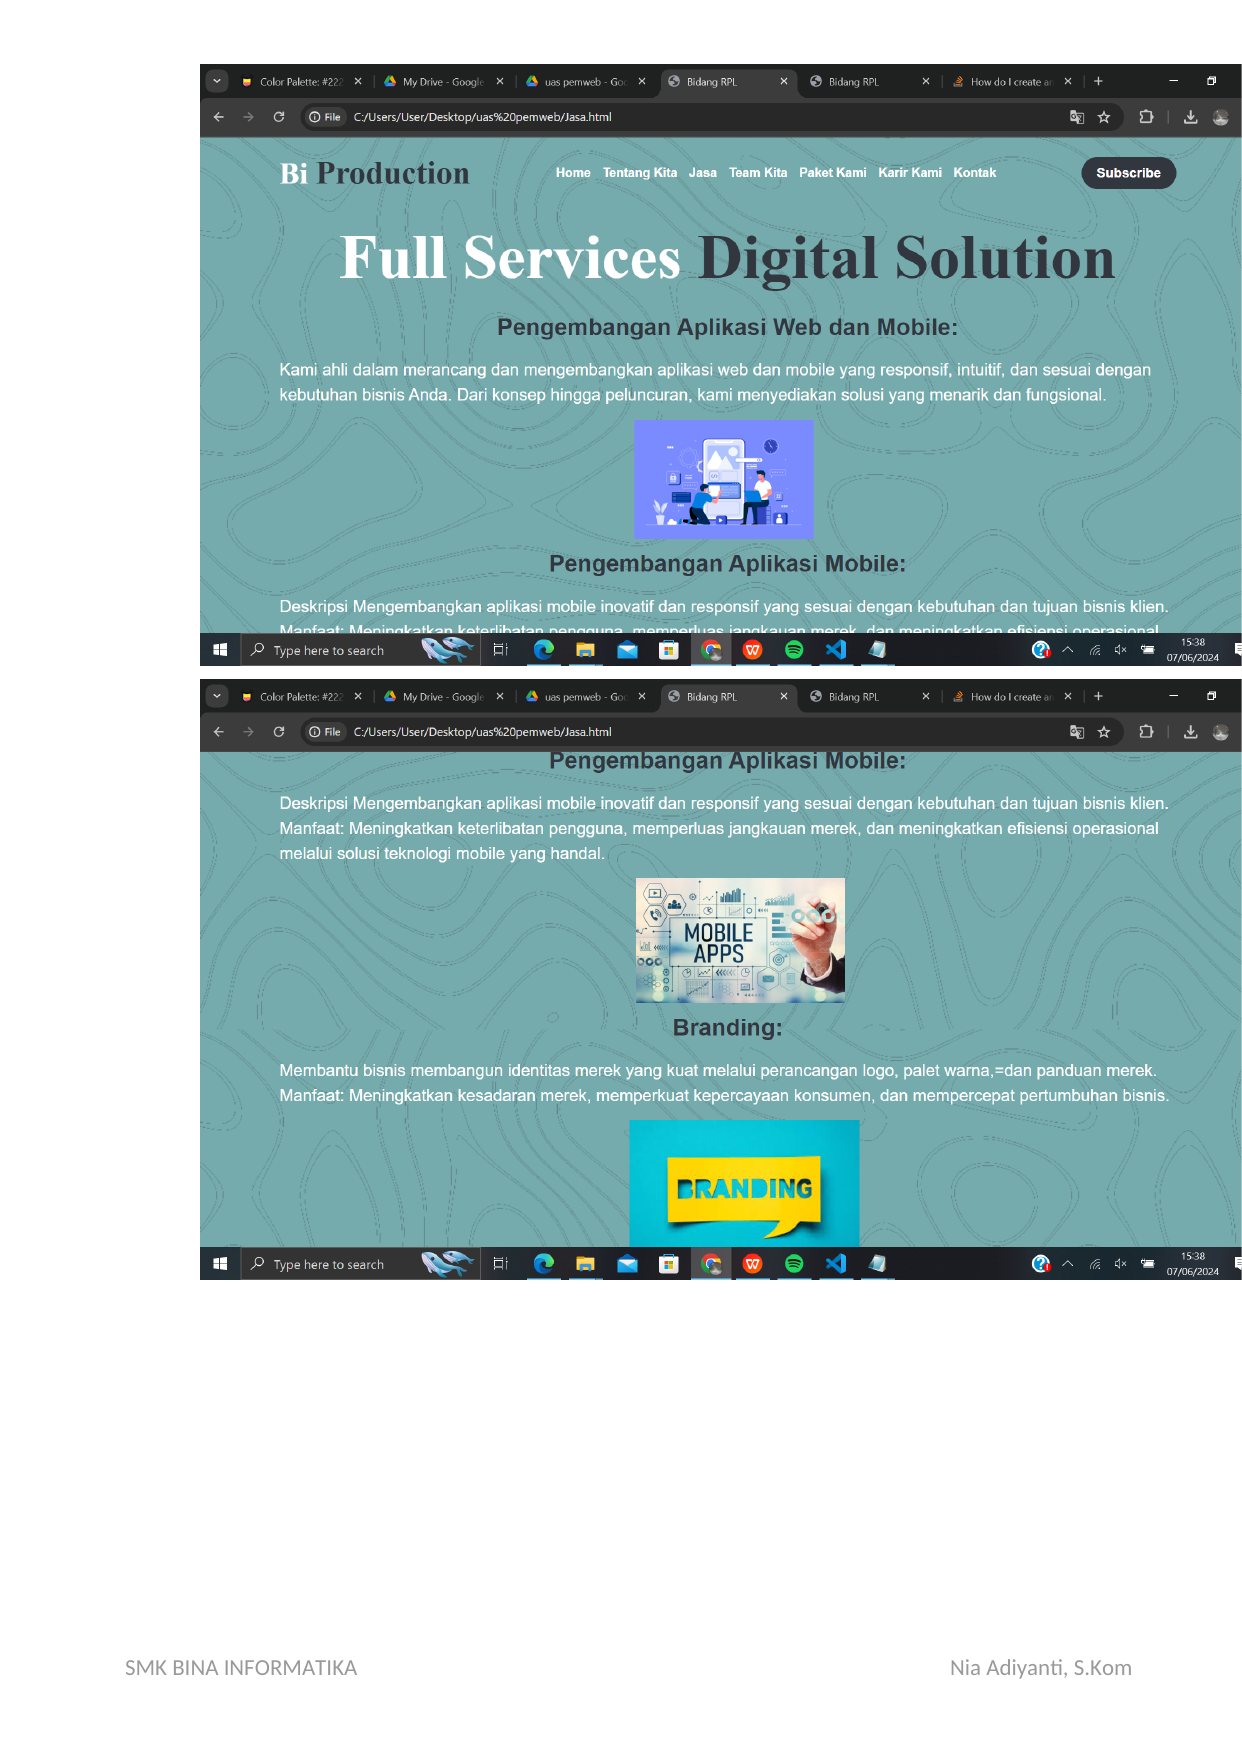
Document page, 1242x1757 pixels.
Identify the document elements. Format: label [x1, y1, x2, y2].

picture [200, 679, 1242, 1280]
picture [200, 64, 1242, 666]
